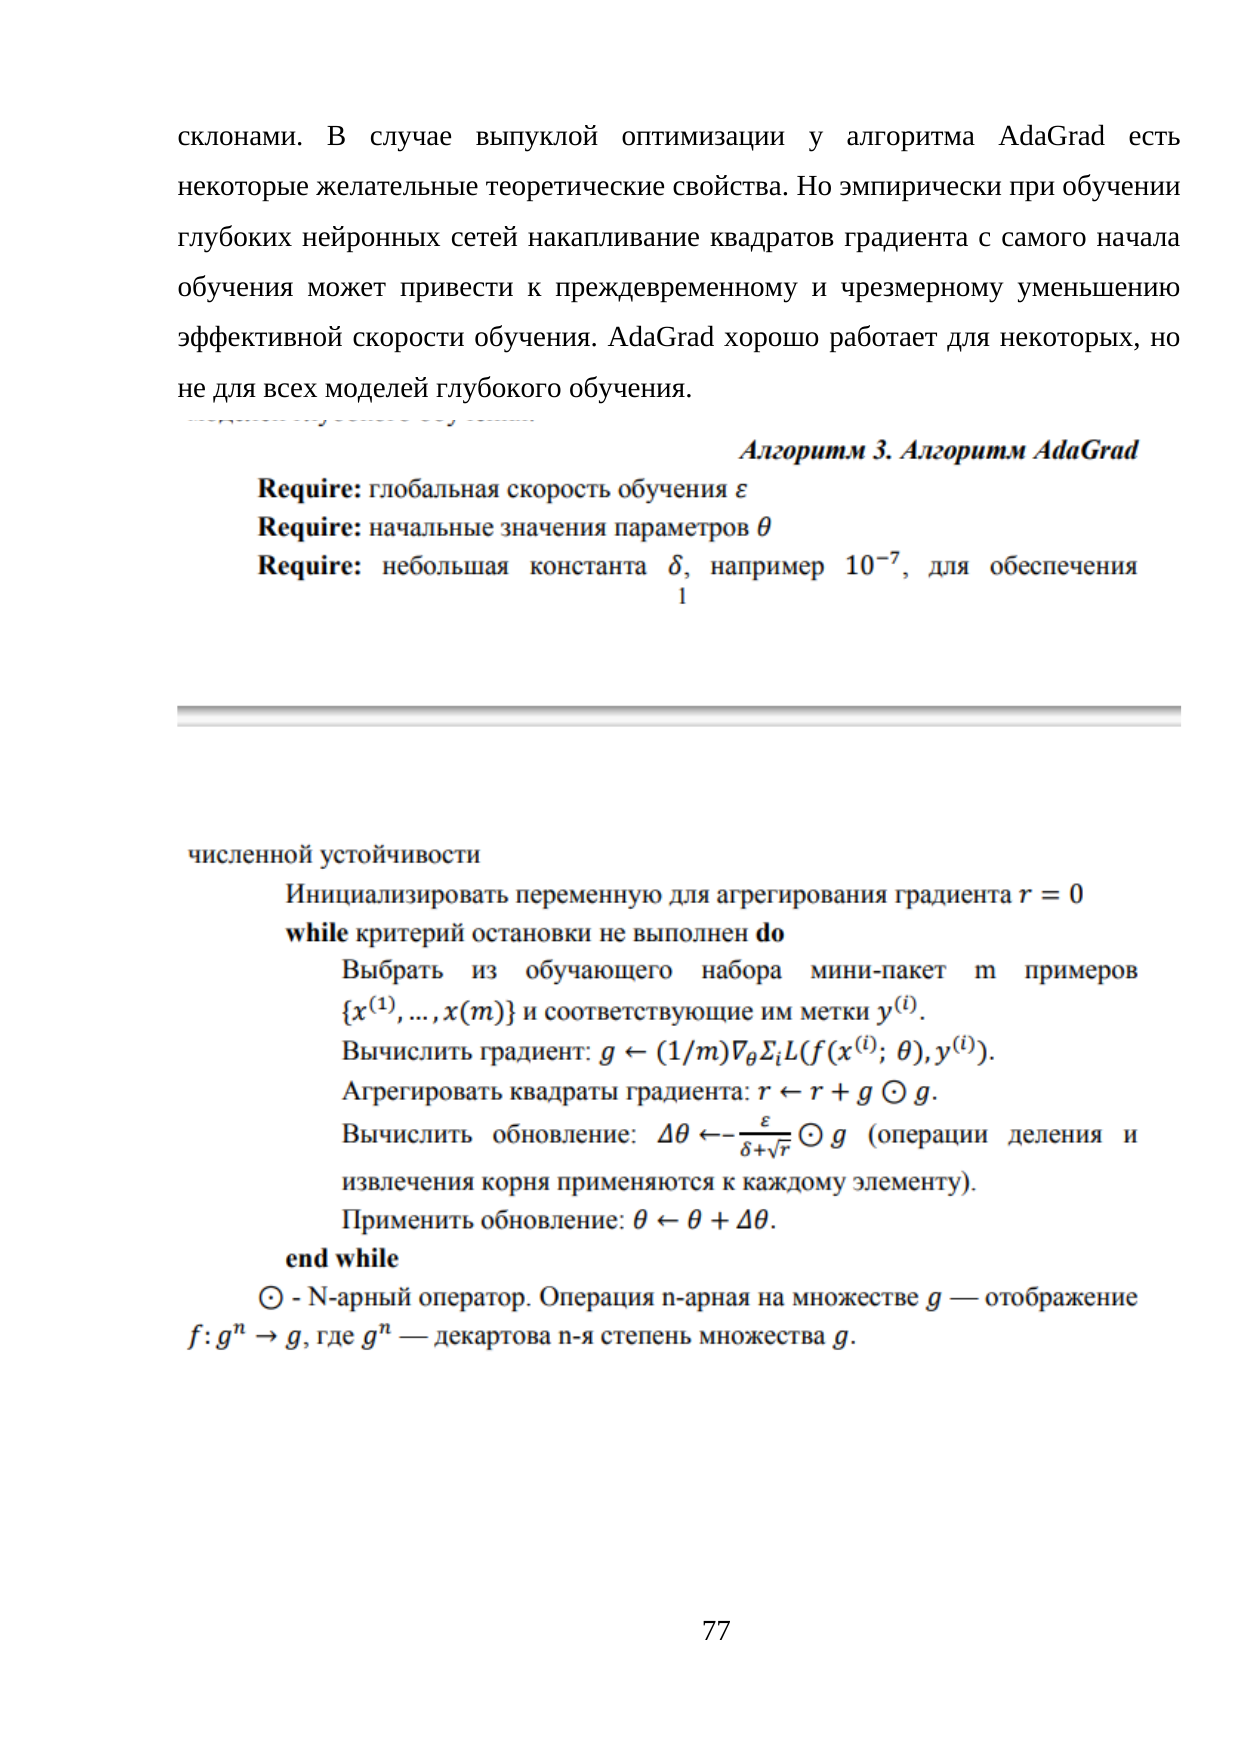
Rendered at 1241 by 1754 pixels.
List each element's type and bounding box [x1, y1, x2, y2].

picture [177, 420, 1182, 1353]
text [177, 118, 1181, 403]
